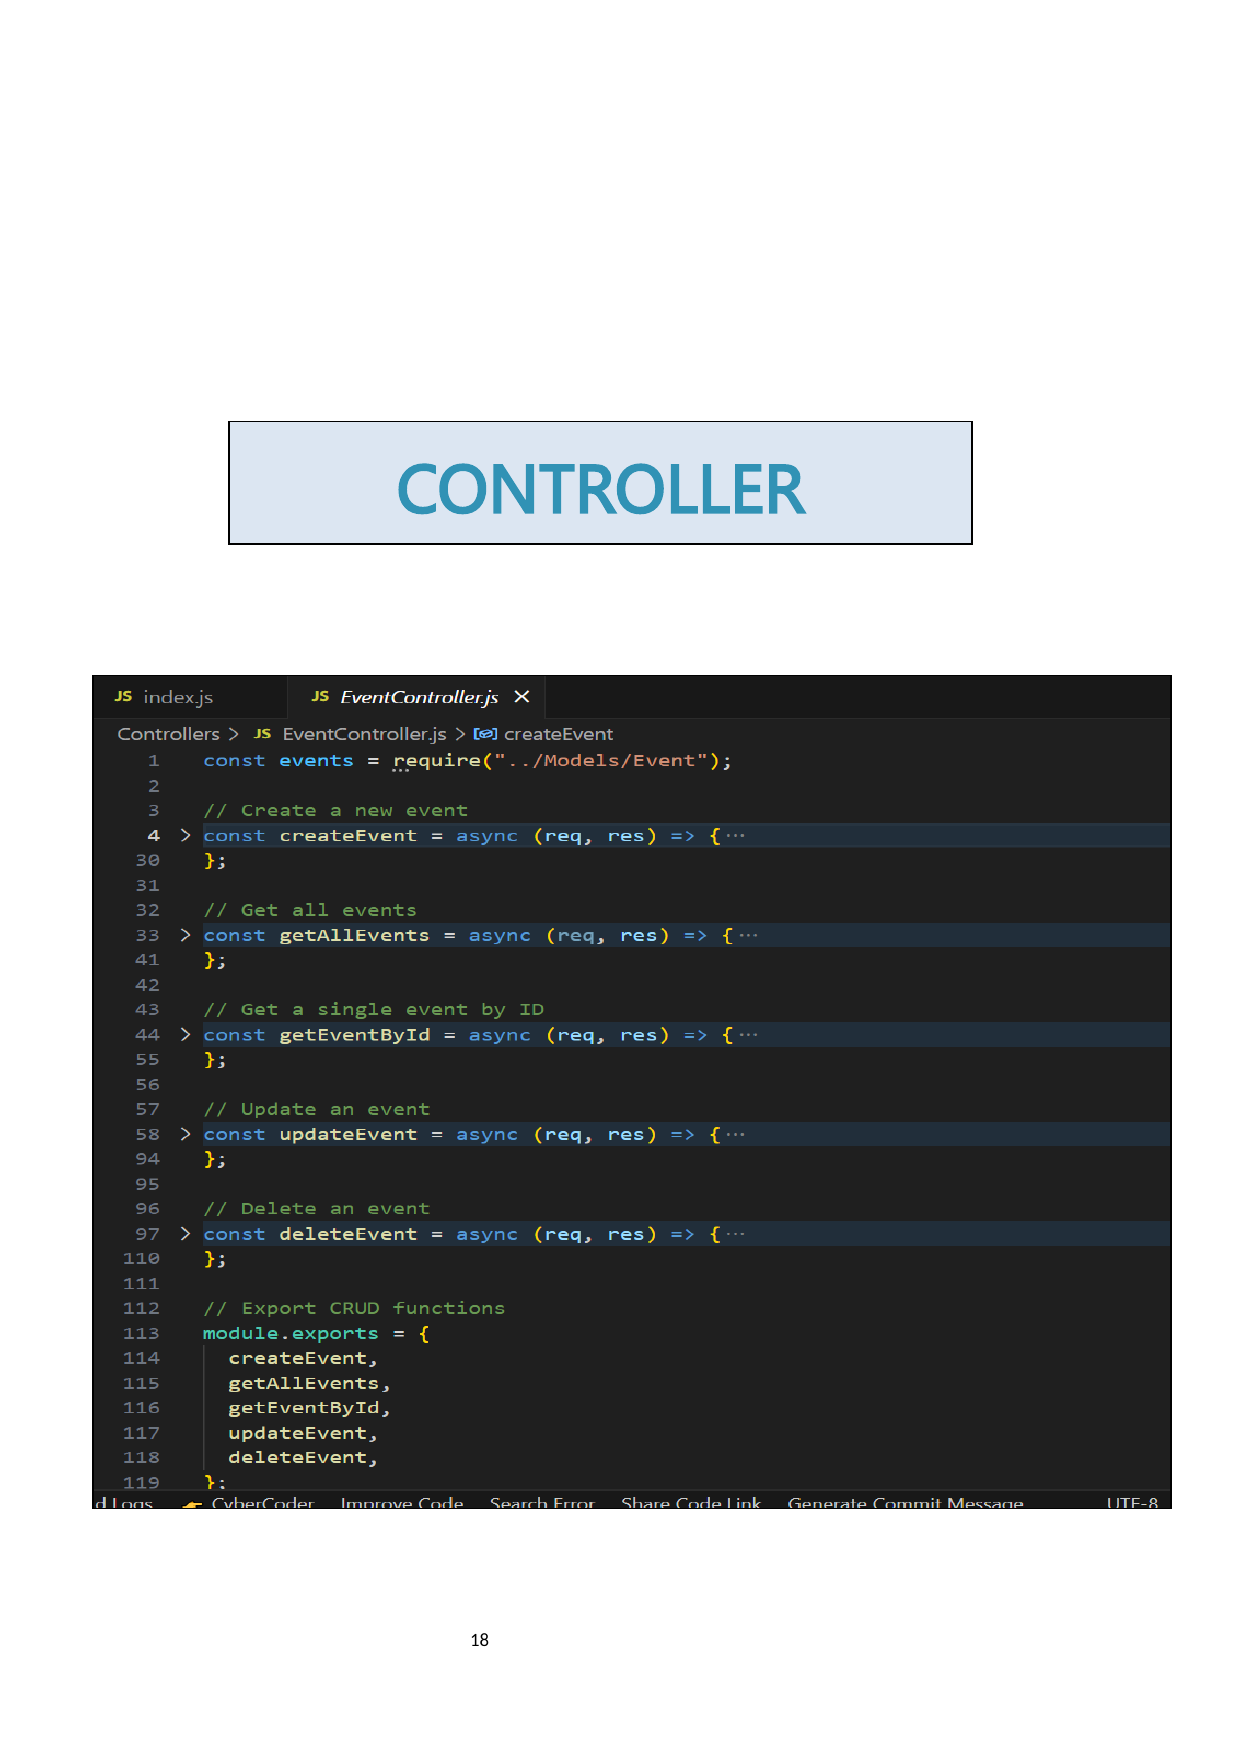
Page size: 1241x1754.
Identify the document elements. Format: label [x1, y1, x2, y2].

picture [94, 676, 1170, 1508]
